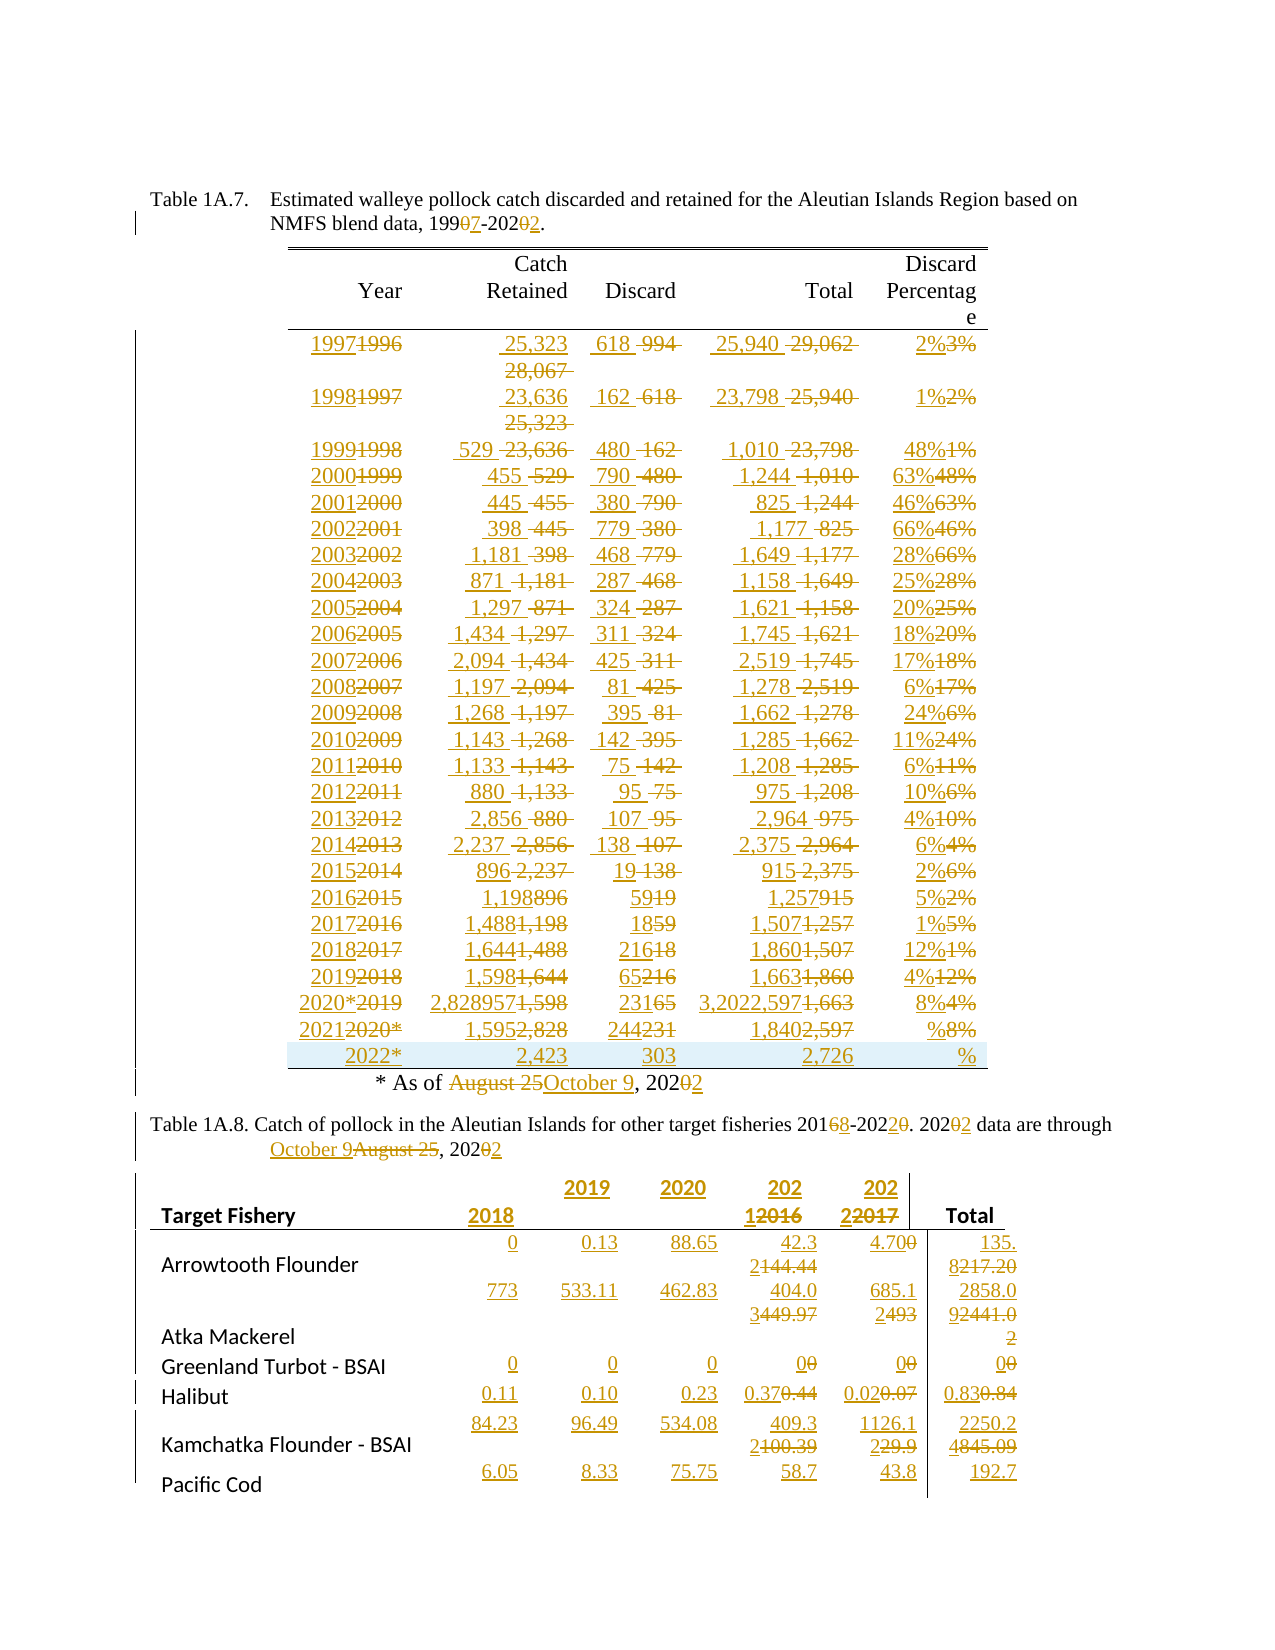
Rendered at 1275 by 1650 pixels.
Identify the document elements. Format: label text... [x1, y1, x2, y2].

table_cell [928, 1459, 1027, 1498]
text Table 1A.8. Catch of pollock in the Aleutian Islands for other target fisheries 201-202. 202 data are through , 202 [150, 1112, 1125, 1161]
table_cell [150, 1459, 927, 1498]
text Table 1A.7. Estimated walleye pollock catch discarded and retained for the Aleutian Islands Region based on NMFS blend data, 199-202. [150, 187, 1125, 235]
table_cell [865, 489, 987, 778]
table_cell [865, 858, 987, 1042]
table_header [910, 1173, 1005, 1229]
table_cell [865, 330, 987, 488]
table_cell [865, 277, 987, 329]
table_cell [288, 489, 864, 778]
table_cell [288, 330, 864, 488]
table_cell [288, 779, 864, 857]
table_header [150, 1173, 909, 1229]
text * As of , 202 [300, 1069, 1125, 1096]
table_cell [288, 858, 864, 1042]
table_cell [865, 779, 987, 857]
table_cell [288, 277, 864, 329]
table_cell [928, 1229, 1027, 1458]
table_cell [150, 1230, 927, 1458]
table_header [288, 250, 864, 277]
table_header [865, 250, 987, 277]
